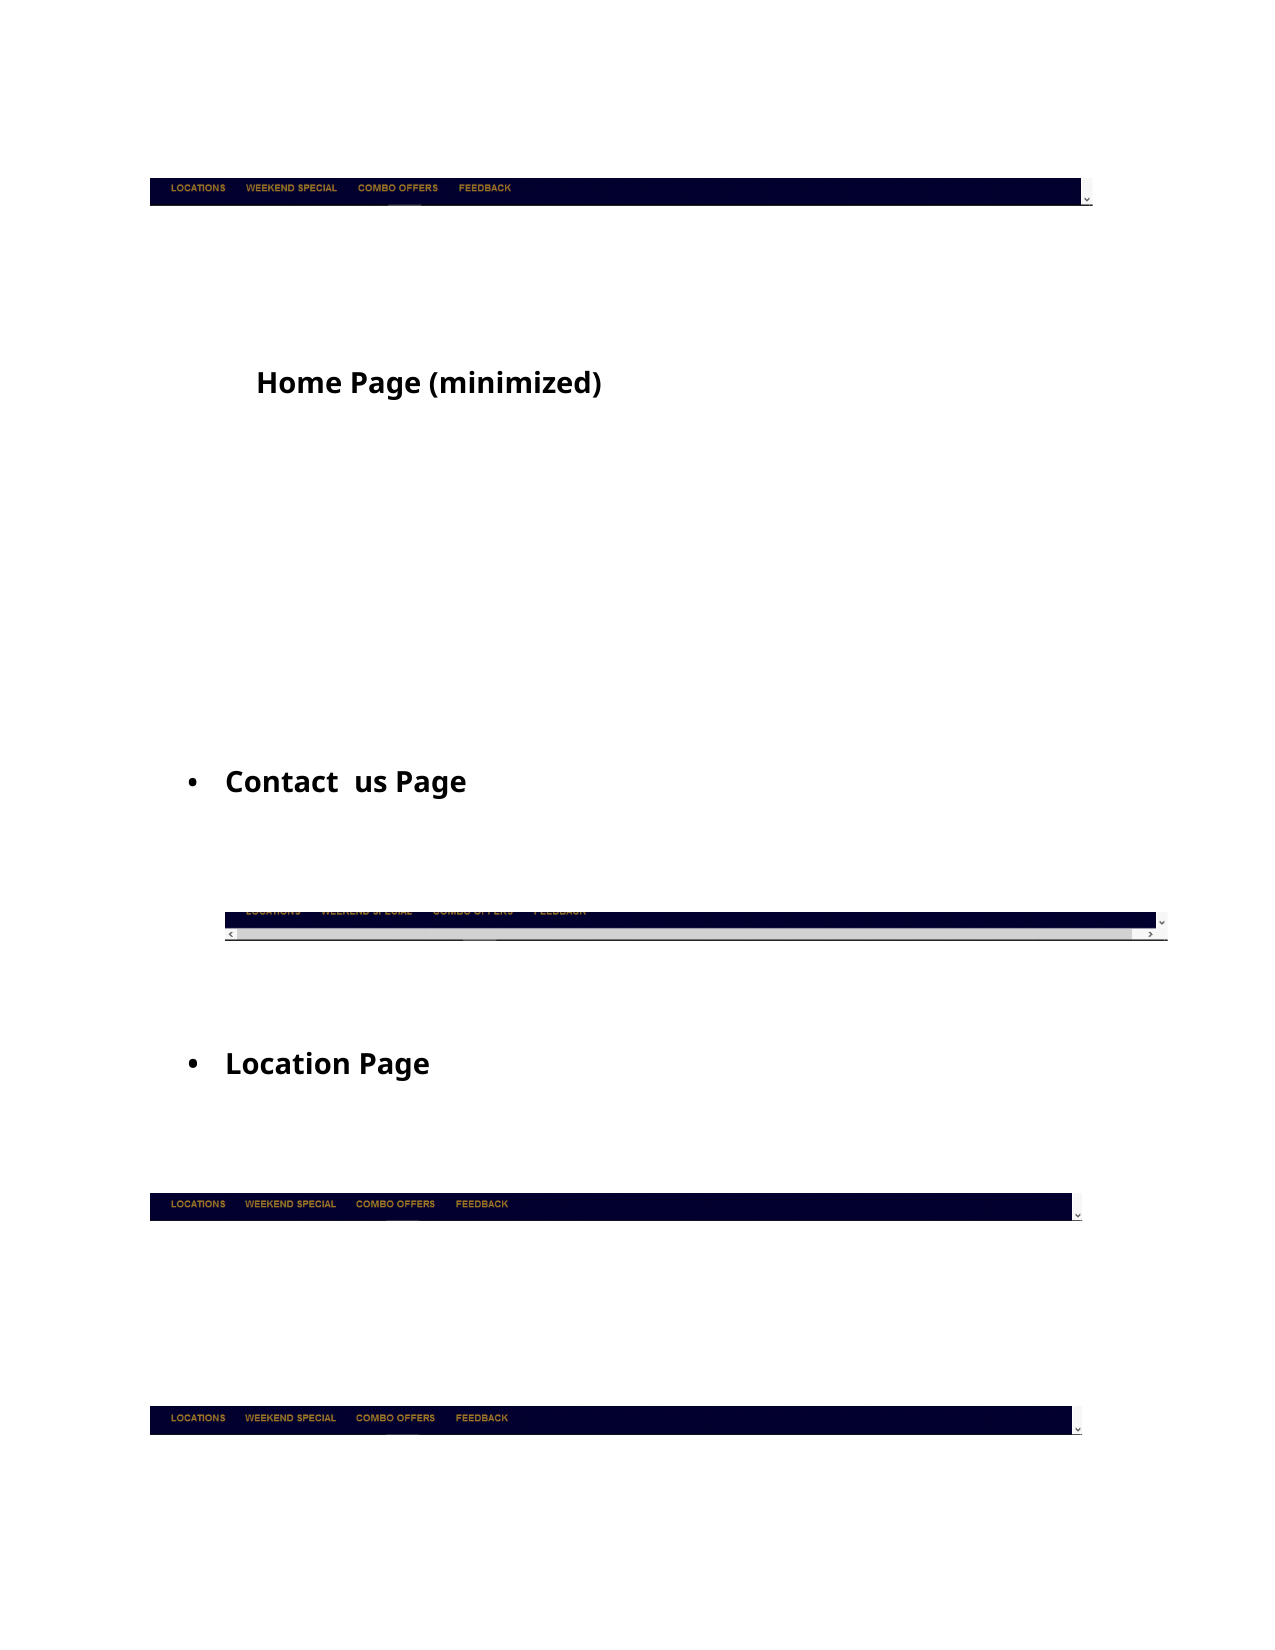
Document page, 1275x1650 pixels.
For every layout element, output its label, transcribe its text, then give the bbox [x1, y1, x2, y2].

text Home Page (minimized) [150, 370, 1125, 399]
list Location Page [187, 1051, 1125, 1080]
list Contact us Page [187, 770, 1125, 798]
